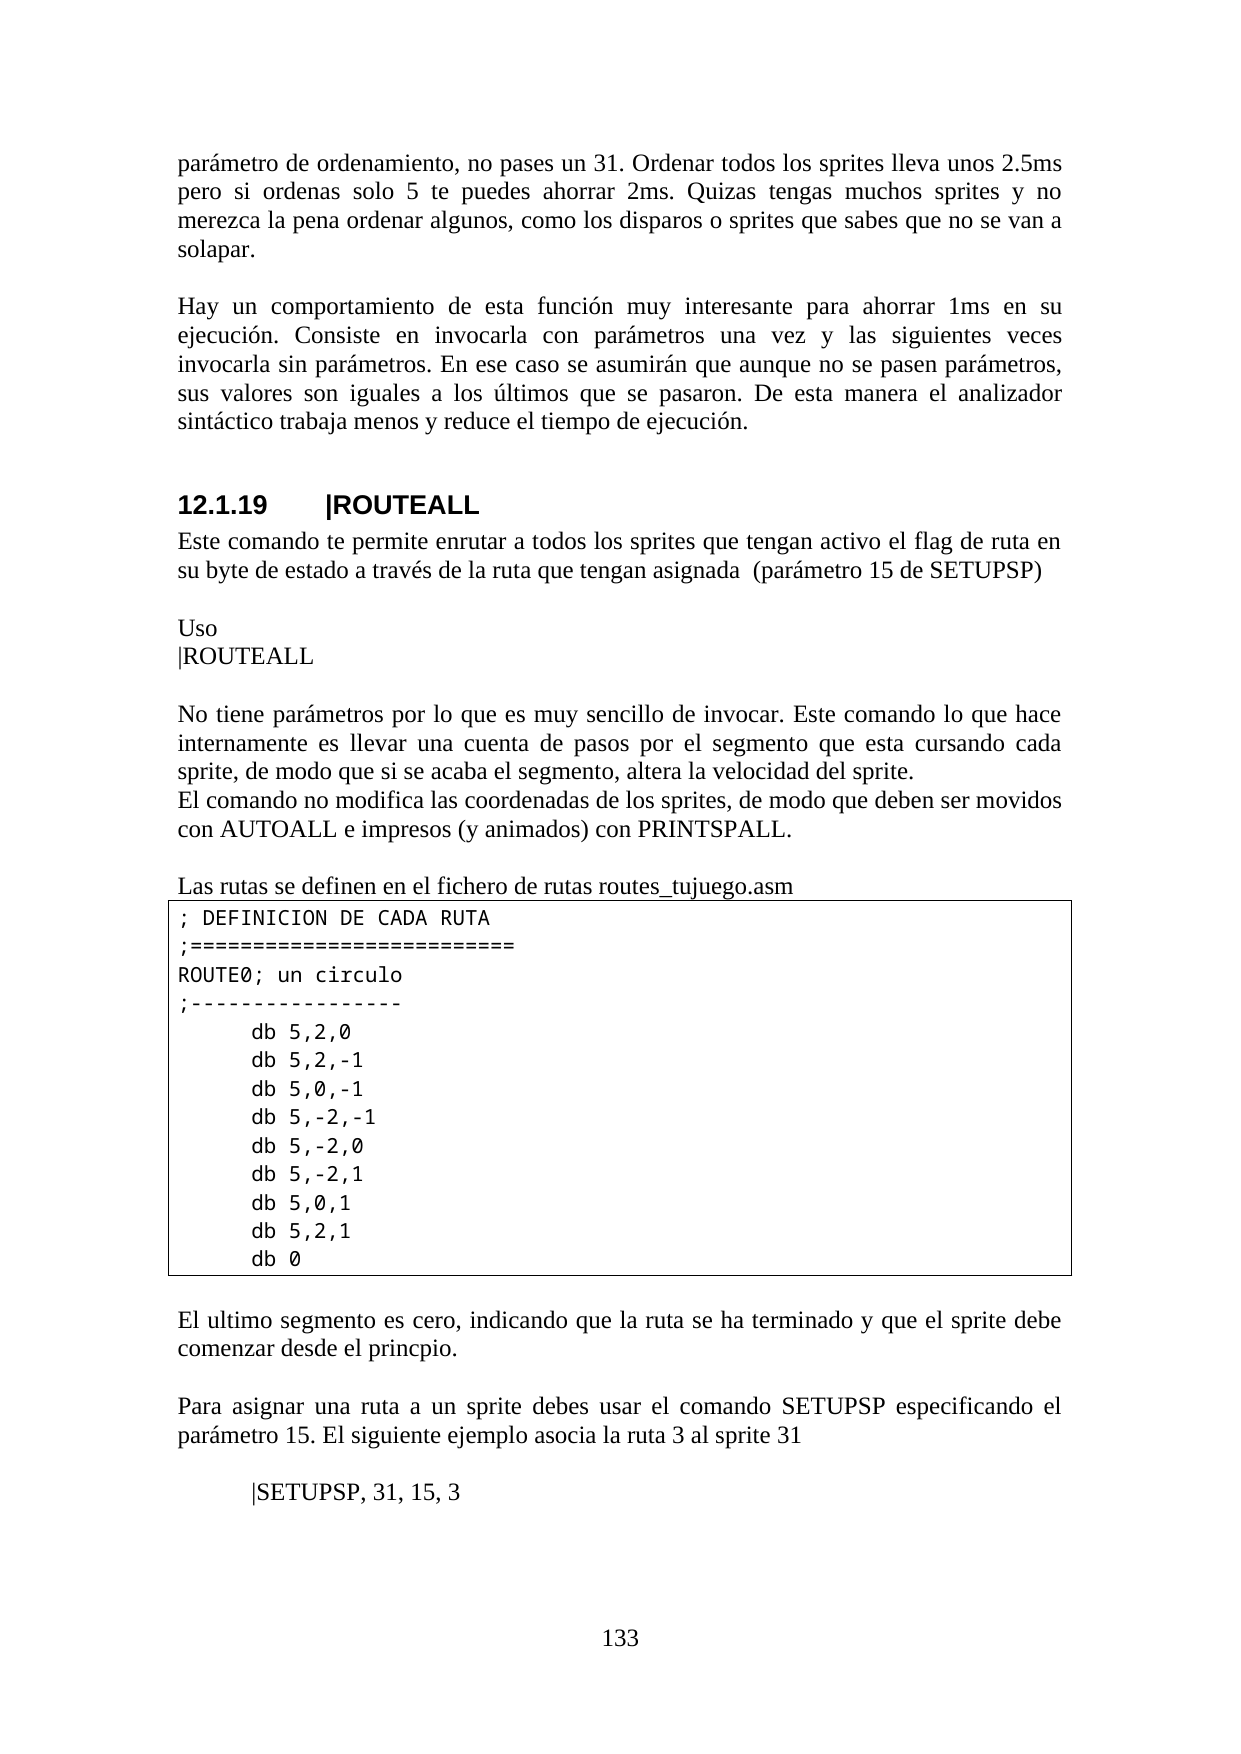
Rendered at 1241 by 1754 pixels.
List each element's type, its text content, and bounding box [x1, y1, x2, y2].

text db 5,2,0 [177, 1017, 1063, 1045]
text |SETUPSP, 31, 15, 3 [177, 1477, 1063, 1506]
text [177, 148, 1063, 263]
text db 5,0,1 [177, 1188, 1063, 1216]
text db 5,0,-1 [177, 1074, 1063, 1102]
text Este comando te permite enrutar a todos los sprites que tengan activo el flag de ruta en su byte de estado a través de la ruta que tengan asignada (parámetro 15 de SETUPSP) [177, 526, 1063, 584]
text |ROUTEALL [177, 641, 1063, 670]
subtitle |ROUTEALL [177, 489, 1063, 520]
text Para asignar una ruta a un sprite debes usar el comando SETUPSP especificando el parámetro 15. El siguiente ejemplo asocia la ruta 3 al sprite 31 [177, 1391, 1063, 1448]
text El comando no modifica las coordenadas de los sprites, de modo que deben ser movidos con AUTOALL e impresos (y animados) con PRINTSPALL. [177, 785, 1063, 843]
text db 0 [169, 1241, 1071, 1275]
text Las rutas se definen en el fichero de rutas routes_tujuego.asm [177, 871, 1063, 900]
text No tiene parámetros por lo que es muy sencillo de invocar. Este comando lo que hace internamente es llevar una cuenta de pasos por el segmento que esta cursando cada sprite, de modo que si se acaba el segmento, altera la velocidad del sprite. [177, 699, 1063, 785]
text ; DEFINICION DE CADA RUTA [169, 901, 1071, 932]
text db 5,-2,1 [177, 1159, 1063, 1188]
text Hay un comportamiento de esta función muy interesante para ahorrar 1ms en su ejecución. Consiste en invocarla con parámetros una vez y las siguientes veces invocarla sin parámetros. En ese caso se asumirán que aunque no se pasen parámetros, sus valores son iguales a los últimos que se pasaron. De esta manera el analizador sintáctico trabaja menos y reduce el tiempo de ejecución. [177, 291, 1063, 435]
text db 5,2,-1 [177, 1045, 1063, 1074]
text ROUTE0; un circulo [177, 960, 1063, 988]
text ;========================== [177, 932, 1063, 960]
text ;----------------- [177, 988, 1063, 1017]
text db 5,-2,0 [177, 1131, 1063, 1159]
text db 5,2,1 [177, 1216, 1063, 1241]
text db 5,-2,-1 [177, 1102, 1063, 1131]
text El ultimo segmento es cero, indicando que la ruta se ha terminado y que el sprite debe comenzar desde el princpio. [177, 1305, 1063, 1362]
text Uso [177, 613, 1063, 641]
